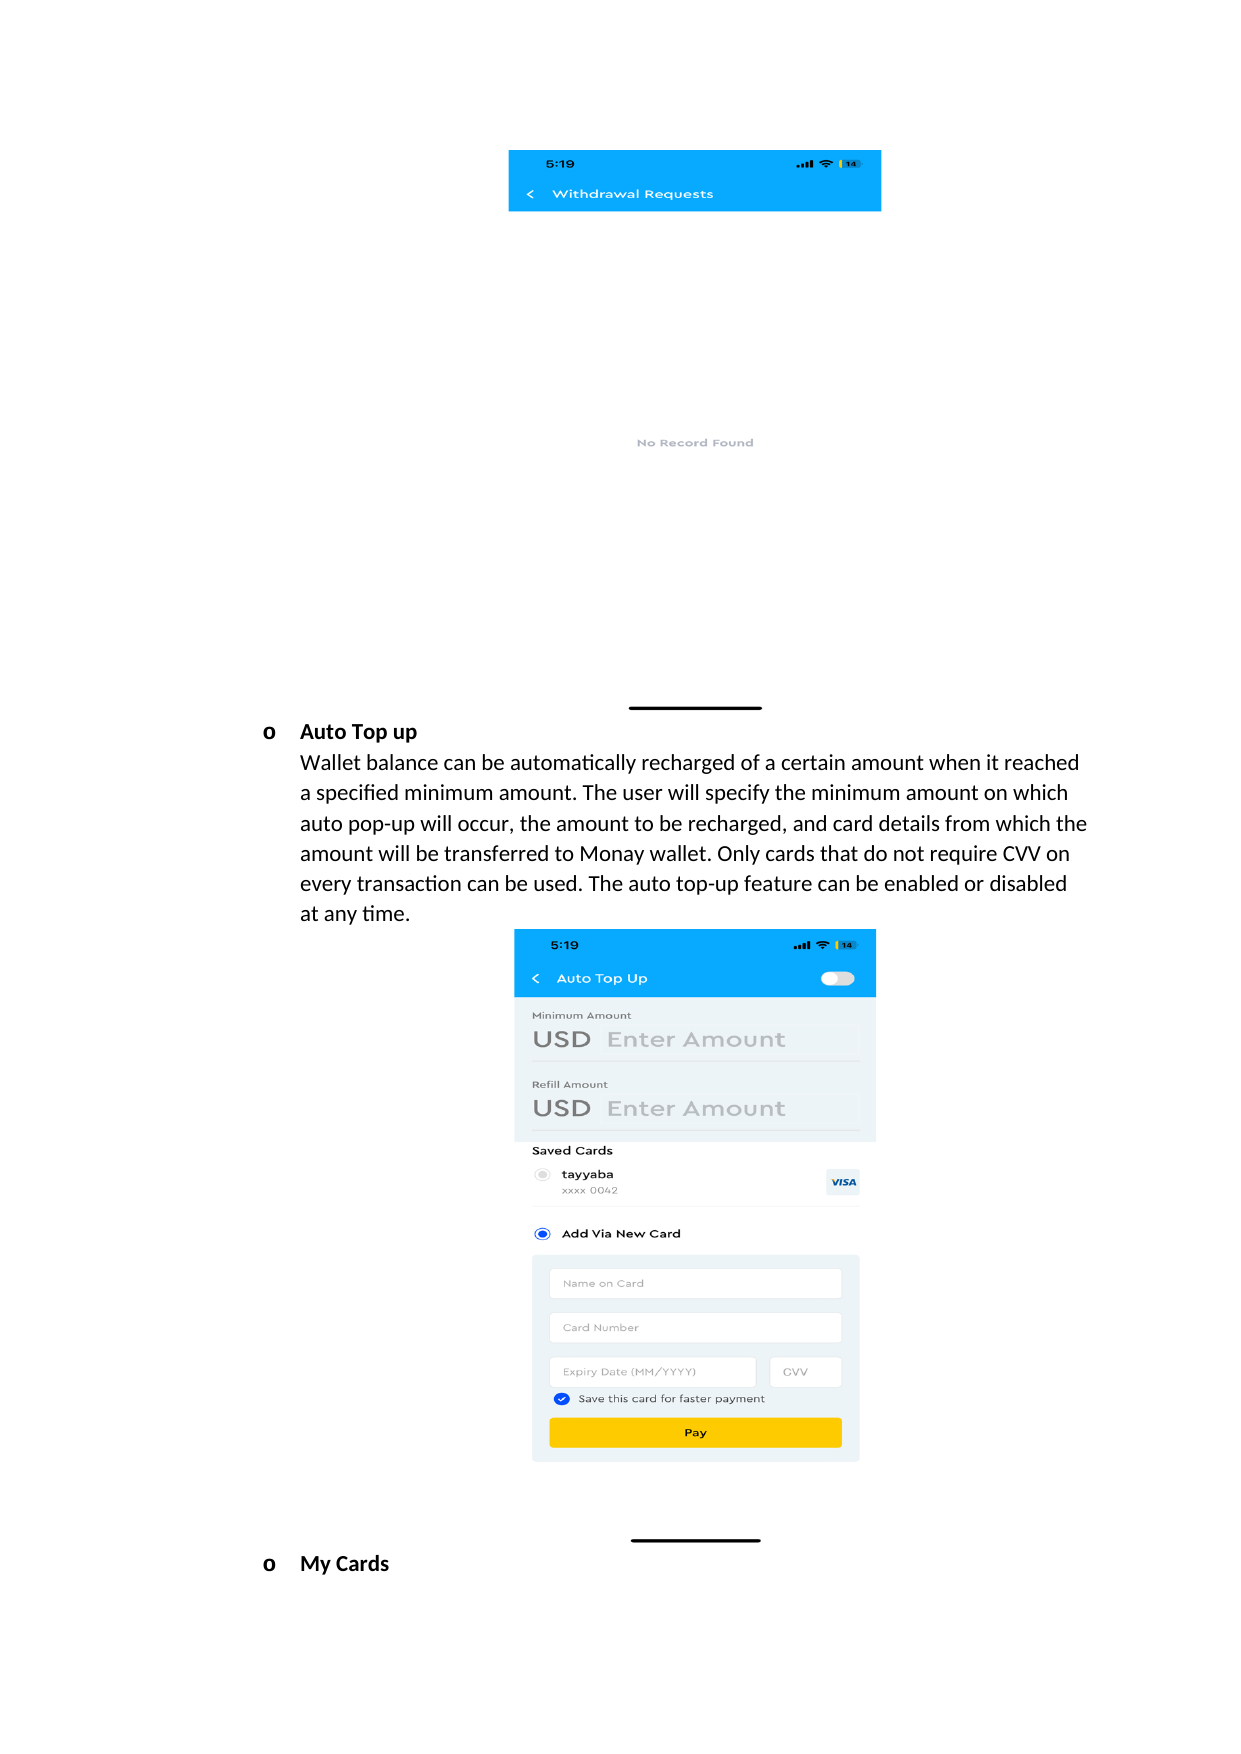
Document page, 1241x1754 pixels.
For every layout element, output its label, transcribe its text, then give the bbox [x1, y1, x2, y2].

list Wallet balance can be automatically recharged of a certain amount when it reached a specified minimum amount. The user will specify the minimum amount on which auto pop-up will occur, the amount to be recharged, and card details from which the amount will be transferred to Monay wallet. Only cards that do not require CVV on every transaction can be used. The auto top-up feature can be enabled or disabled at any time. [300, 748, 1090, 927]
picture [508, 212, 882, 715]
picture [514, 998, 877, 1548]
list Auto Top up [262, 717, 1090, 746]
picture [822, 972, 854, 985]
list My Cards [262, 1549, 1090, 1578]
